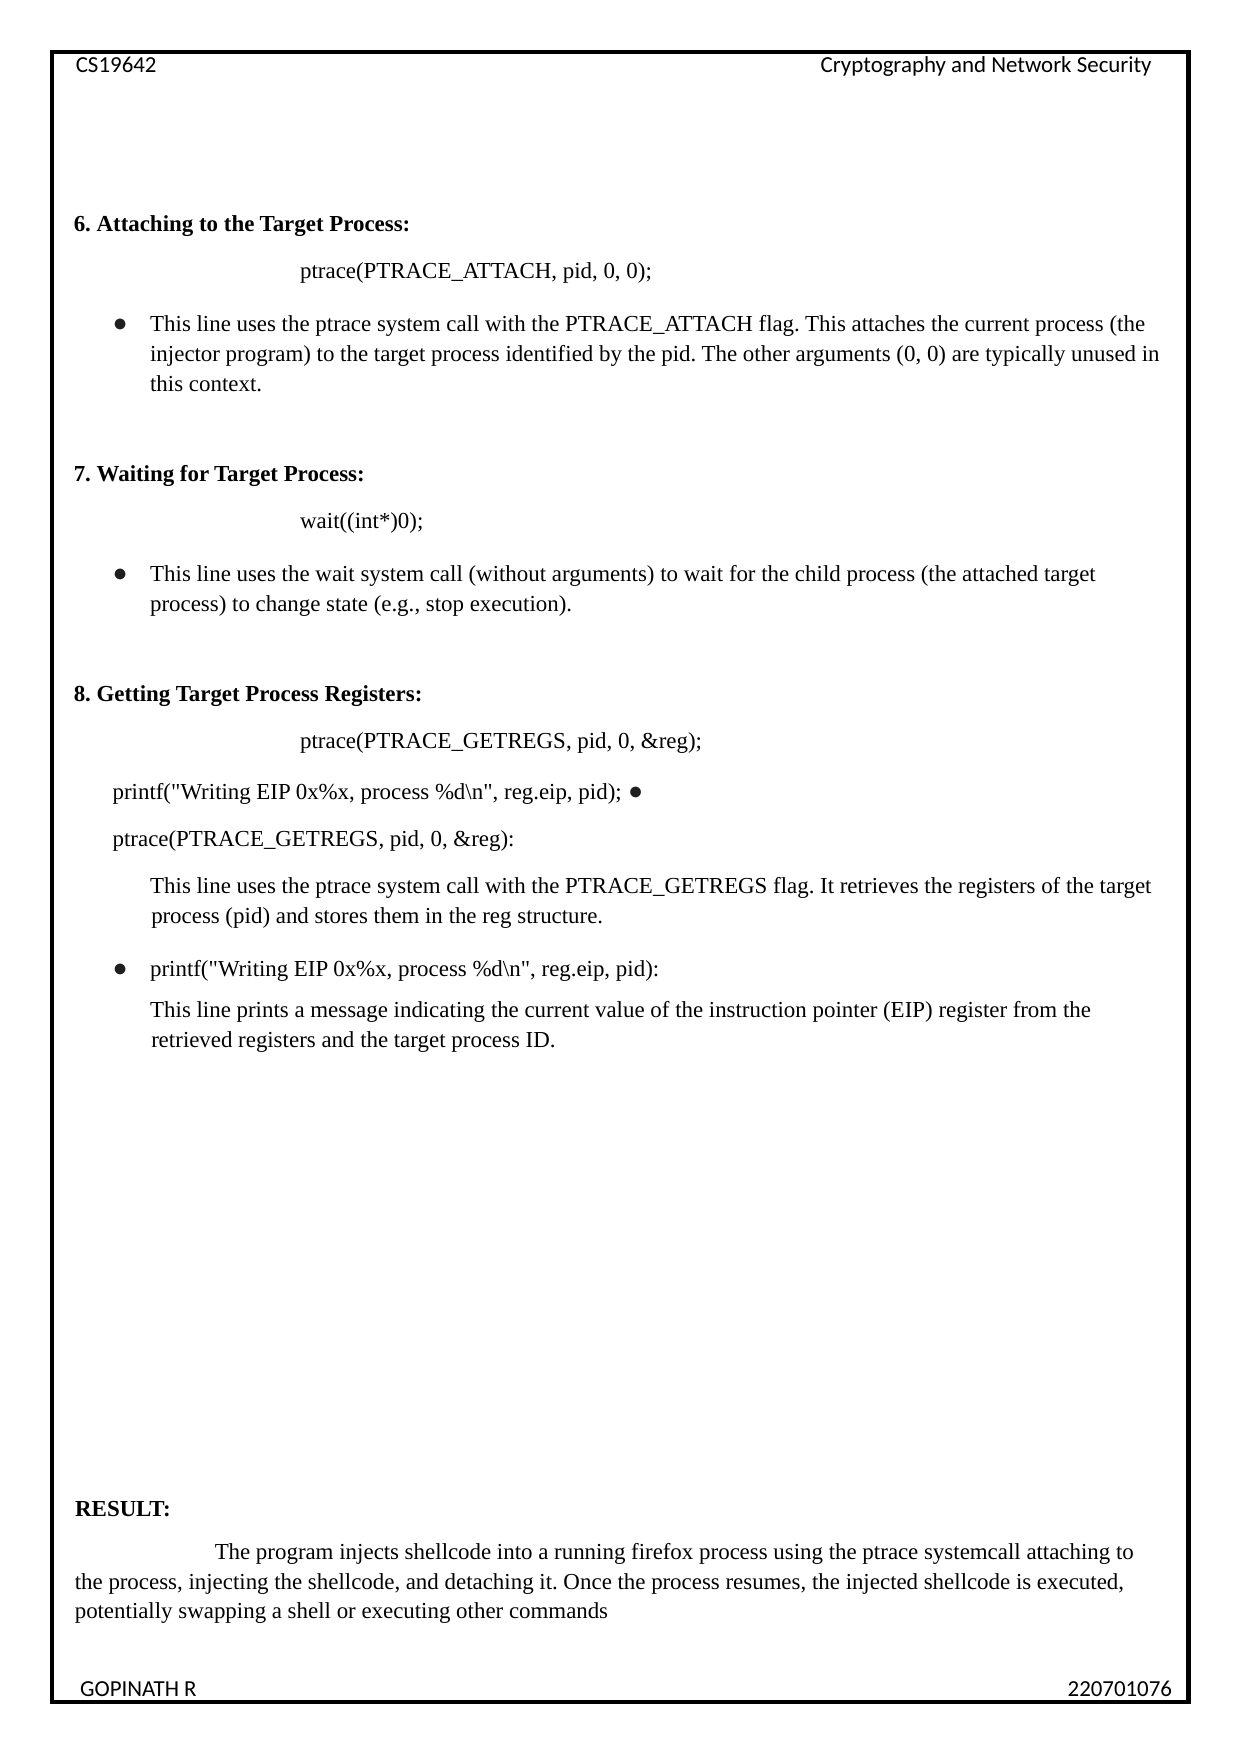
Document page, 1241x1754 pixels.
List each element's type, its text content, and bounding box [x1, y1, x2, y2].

text This line uses the ptrace system call with the PTRACE_GETREGS flag. It retrieves the registers of the target process (pid) and stores them in the reg structure. [150, 873, 1166, 928]
text This line prints a message indicating the current value of the instruction pointer (EIP) register from the retrieved registers and the target process ID. [150, 996, 1166, 1052]
list printf("Writing EIP 0x%x, process %d\n", reg.eip, pid): [112, 953, 1166, 982]
list Attaching to the Target Process: [73, 210, 1172, 236]
text RESULT: [75, 1496, 1172, 1522]
list This line uses the wait system call (without arguments) to wait for the child process (the attached target process) to change state (e.g., stop execution). [112, 558, 1166, 616]
list Getting Target Process Registers: [73, 680, 1172, 706]
text ptrace(PTRACE_GETREGS, pid, 0, &reg); printf("Writing EIP 0x%x, process %d\n", reg.eip, pid); ● ptrace(PTRACE_GETREGS, pid, 0, &reg): [112, 727, 830, 852]
text ptrace(PTRACE_ATTACH, pid, 0, 0); [300, 257, 1166, 283]
list This line uses the ptrace system call with the PTRACE_ATTACH flag. This attaches the current process (the injector program) to the target process identified by the pid. The other arguments (0, 0) are typically unused in this context. [112, 308, 1166, 396]
text wait((int*)0); [300, 507, 1166, 533]
text The program injects shellcode into a running firefox process using the ptrace systemcall attaching to the process, injecting the shellcode, and detaching it. Once the process resumes, the injected shellcode is executed, potentially swapping a shell or executing other commands [73, 1538, 1166, 1623]
list Waiting for Target Process: [73, 460, 1172, 486]
